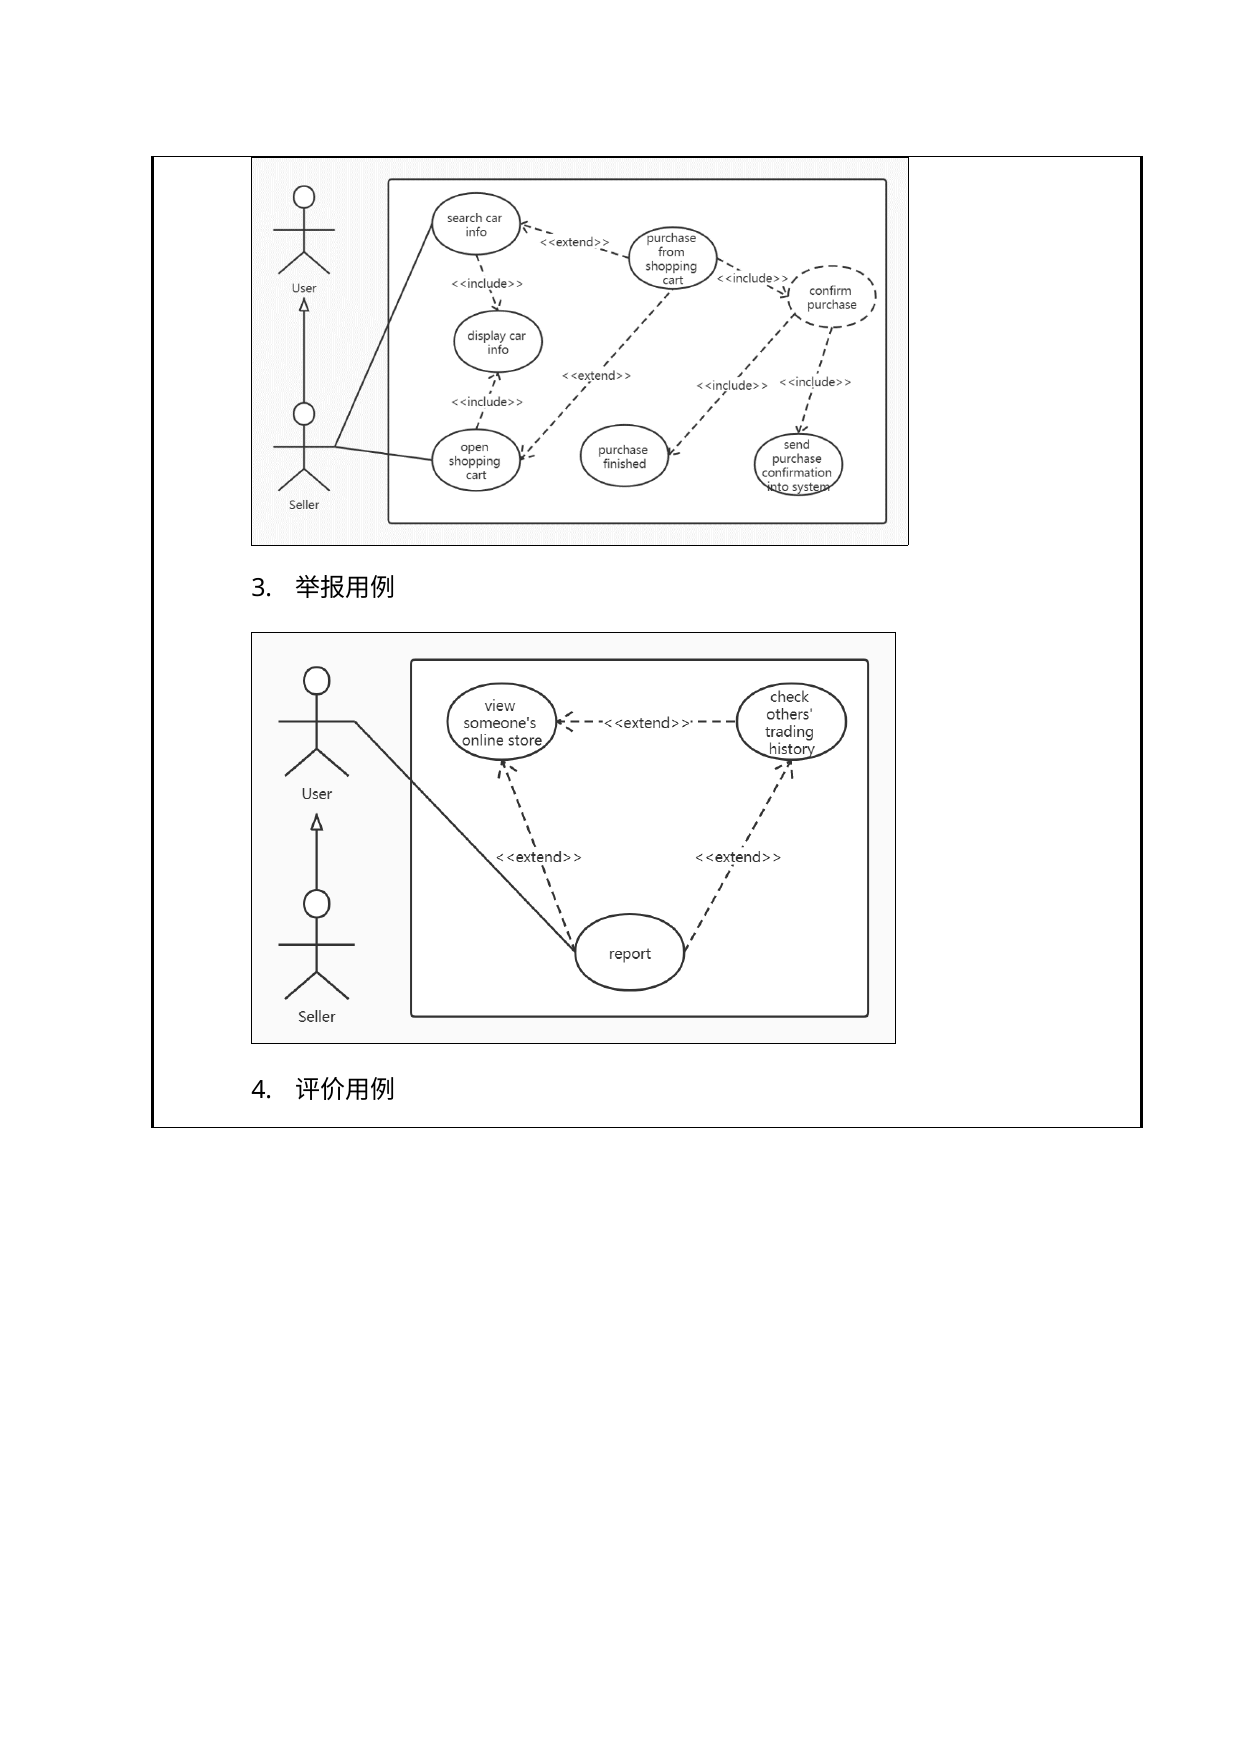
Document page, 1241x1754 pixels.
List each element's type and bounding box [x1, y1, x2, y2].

picture [252, 633, 895, 1043]
picture [252, 158, 908, 545]
table_cell [154, 157, 1140, 1127]
